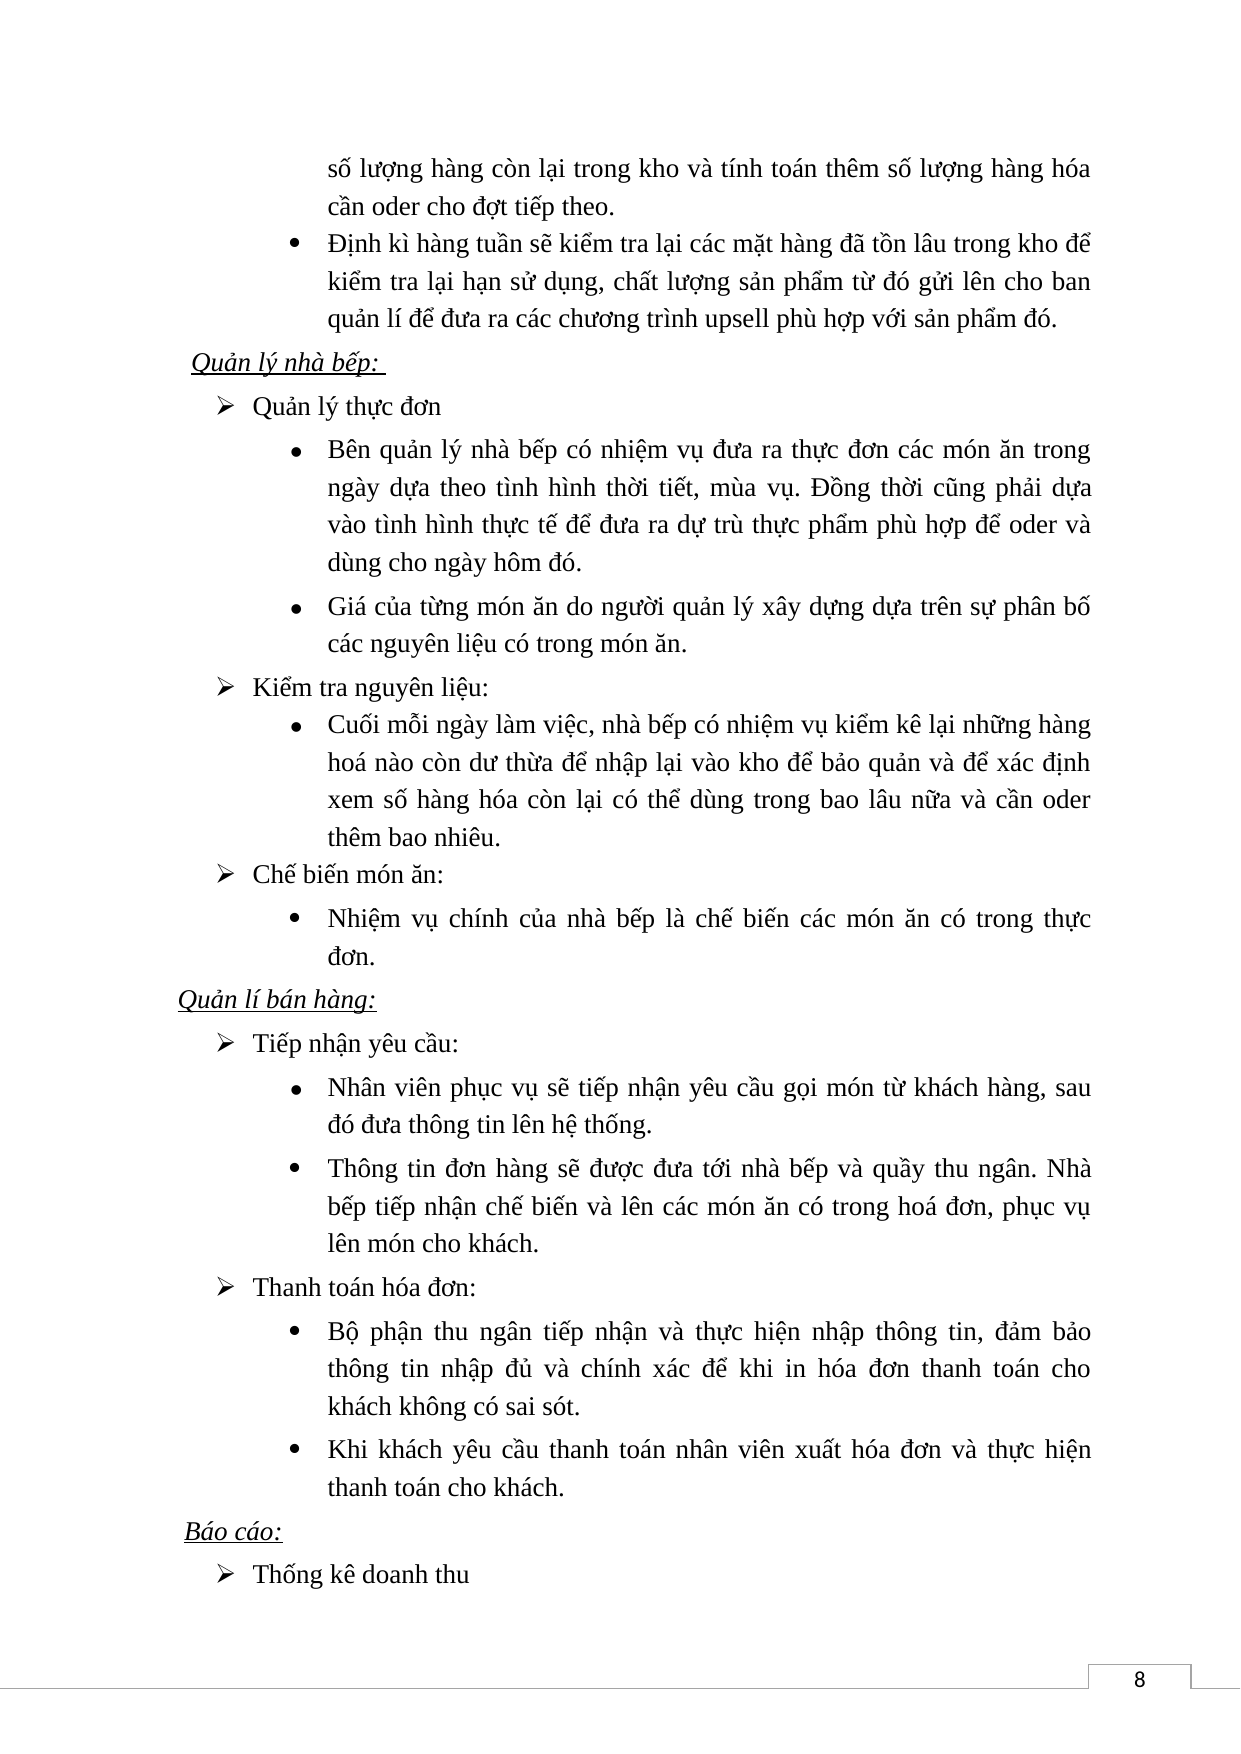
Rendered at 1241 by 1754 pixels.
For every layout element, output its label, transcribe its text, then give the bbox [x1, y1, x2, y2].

list Bộ phận thu ngân tiếp nhận và thực hiện nhập thông tin, đảm bảo thông tin nhập đủ và chính xác để khi in hóa đơn thanh toán cho khách không có sai sót. [290, 1310, 1092, 1423]
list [290, 148, 1092, 223]
text Quản lý nhà bếp: [177, 341, 1092, 379]
list Quản lý thực đơn [215, 385, 1092, 423]
list Cuối mỗi ngày làm việc, nhà bếp có nhiệm vụ kiểm kê lại những hàng hoá nào còn dư thừa để nhập lại vào kho để bảo quản và để xác định xem số hàng hóa còn lại có thể dùng trong bao lâu nữa và cần oder thêm bao nhiêu. [290, 704, 1092, 854]
text Quản lí bán hàng: [177, 979, 1092, 1016]
list Kiểm tra nguyên liệu: [215, 666, 1092, 704]
list Thông tin đơn hàng sẽ được đưa tới nhà bếp và quầy thu ngân. Nhà bếp tiếp nhận chế biến và lên các món ăn có trong hoá đơn, phục vụ lên món cho khách. [290, 1148, 1092, 1260]
list Giá của từng món ăn do người quản lý xây dựng dựa trên sự phân bố các nguyên liệu có trong món ăn. [290, 585, 1092, 660]
list Tiếp nhận yêu cầu: [215, 1023, 1092, 1060]
list Định kì hàng tuần sẽ kiểm tra lại các mặt hàng đã tồn lâu trong kho để kiểm tra lại hạn sử dụng, chất lượng sản phẩm từ đó gửi lên cho ban quản lí để đưa ra các chương trình upsell phù hợp với sản phẩm đó. [290, 223, 1092, 335]
list Nhiệm vụ chính của nhà bếp là chế biến các món ăn có trong thực đơn. [290, 898, 1092, 973]
text Báo cáo: [177, 1510, 1092, 1548]
list Thanh toán hóa đơn: [215, 1266, 1092, 1304]
list Bên quản lý nhà bếp có nhiệm vụ đưa ra thực đơn các món ăn trong ngày dựa theo tình hình thời tiết, mùa vụ. Đồng thời cũng phải dựa vào tình hình thực tế để đưa ra dự trù thực phẩm phù hợp để oder và dùng cho ngày hôm đó. [290, 429, 1092, 579]
list Chế biến món ăn: [215, 854, 1092, 891]
list Nhân viên phục vụ sẽ tiếp nhận yêu cầu gọi món từ khách hàng, sau đó đưa thông tin lên hệ thống. [290, 1066, 1092, 1141]
list Khi khách yêu cầu thanh toán nhân viên xuất hóa đơn và thực hiện thanh toán cho khách. [290, 1429, 1092, 1504]
list Thống kê doanh thu [215, 1554, 1092, 1591]
